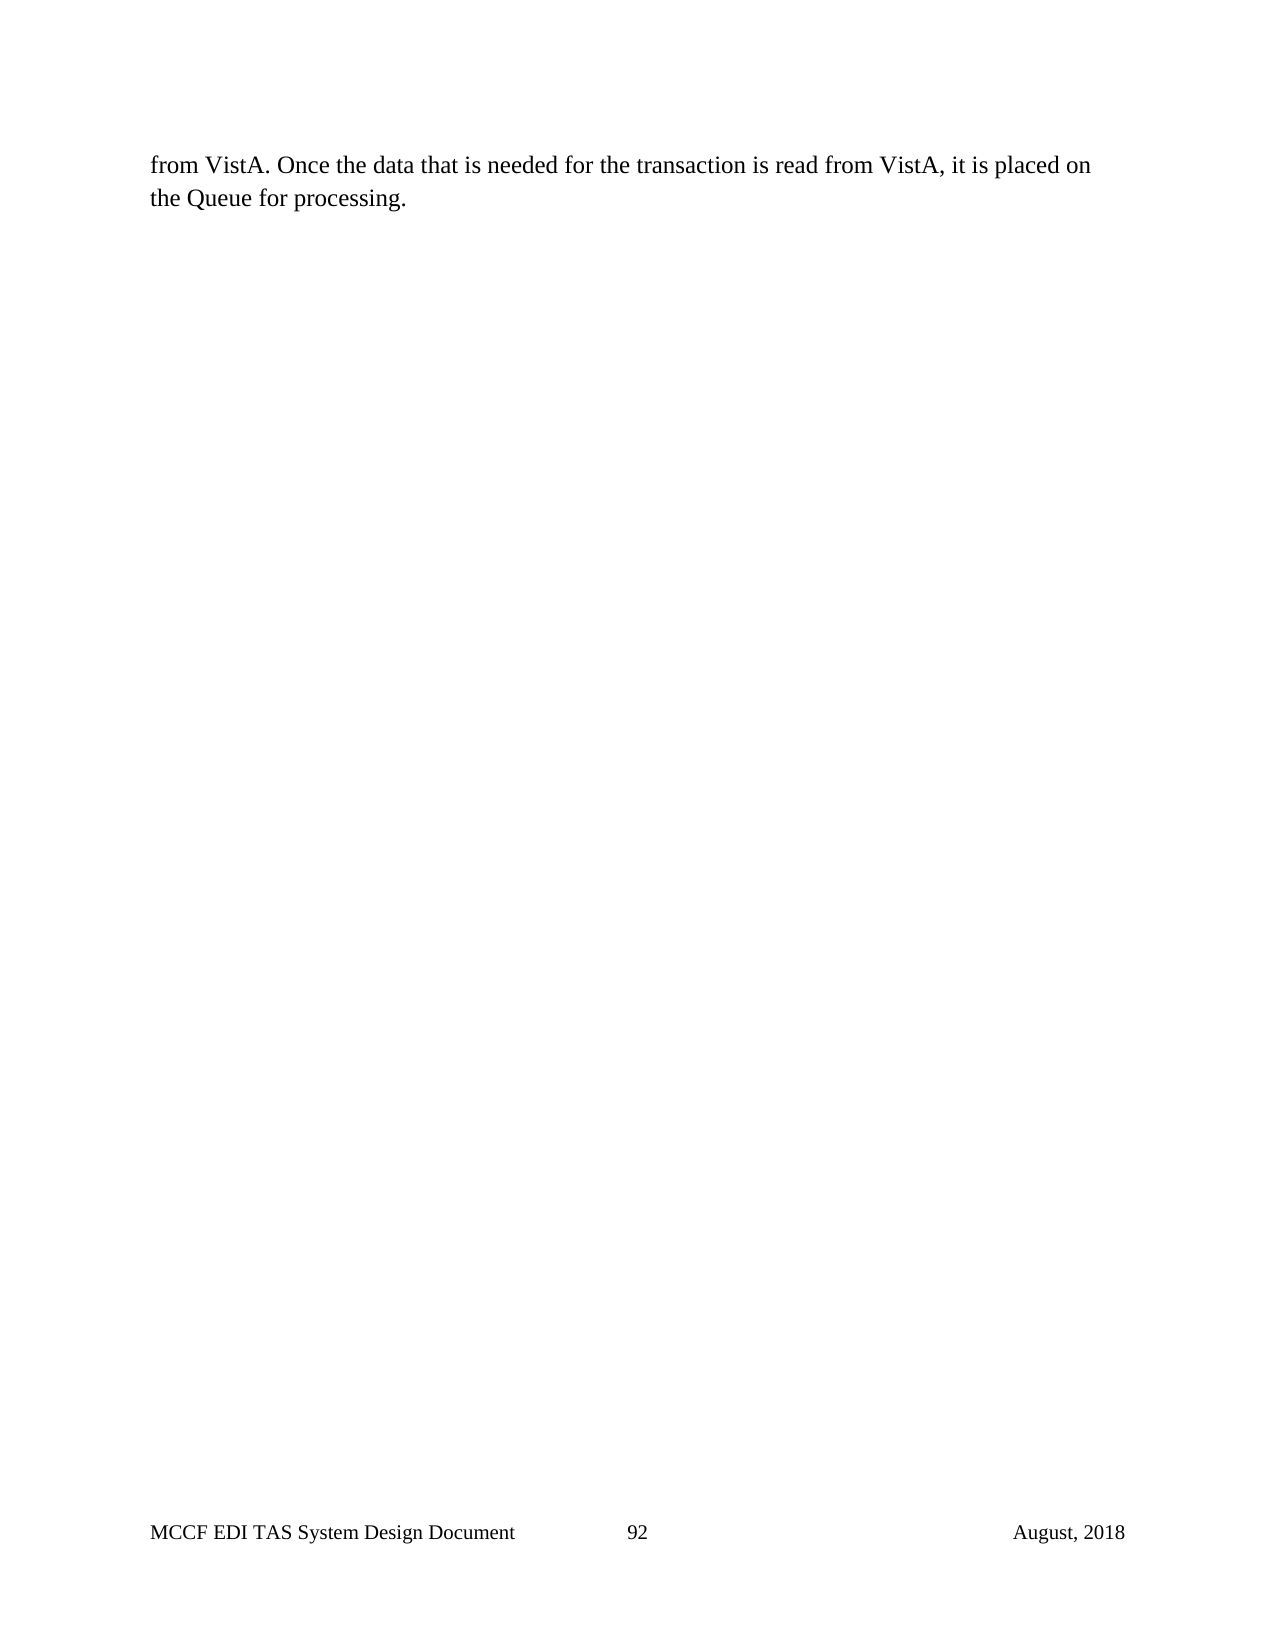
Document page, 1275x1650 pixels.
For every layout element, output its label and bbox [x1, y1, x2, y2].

text [150, 150, 1125, 212]
